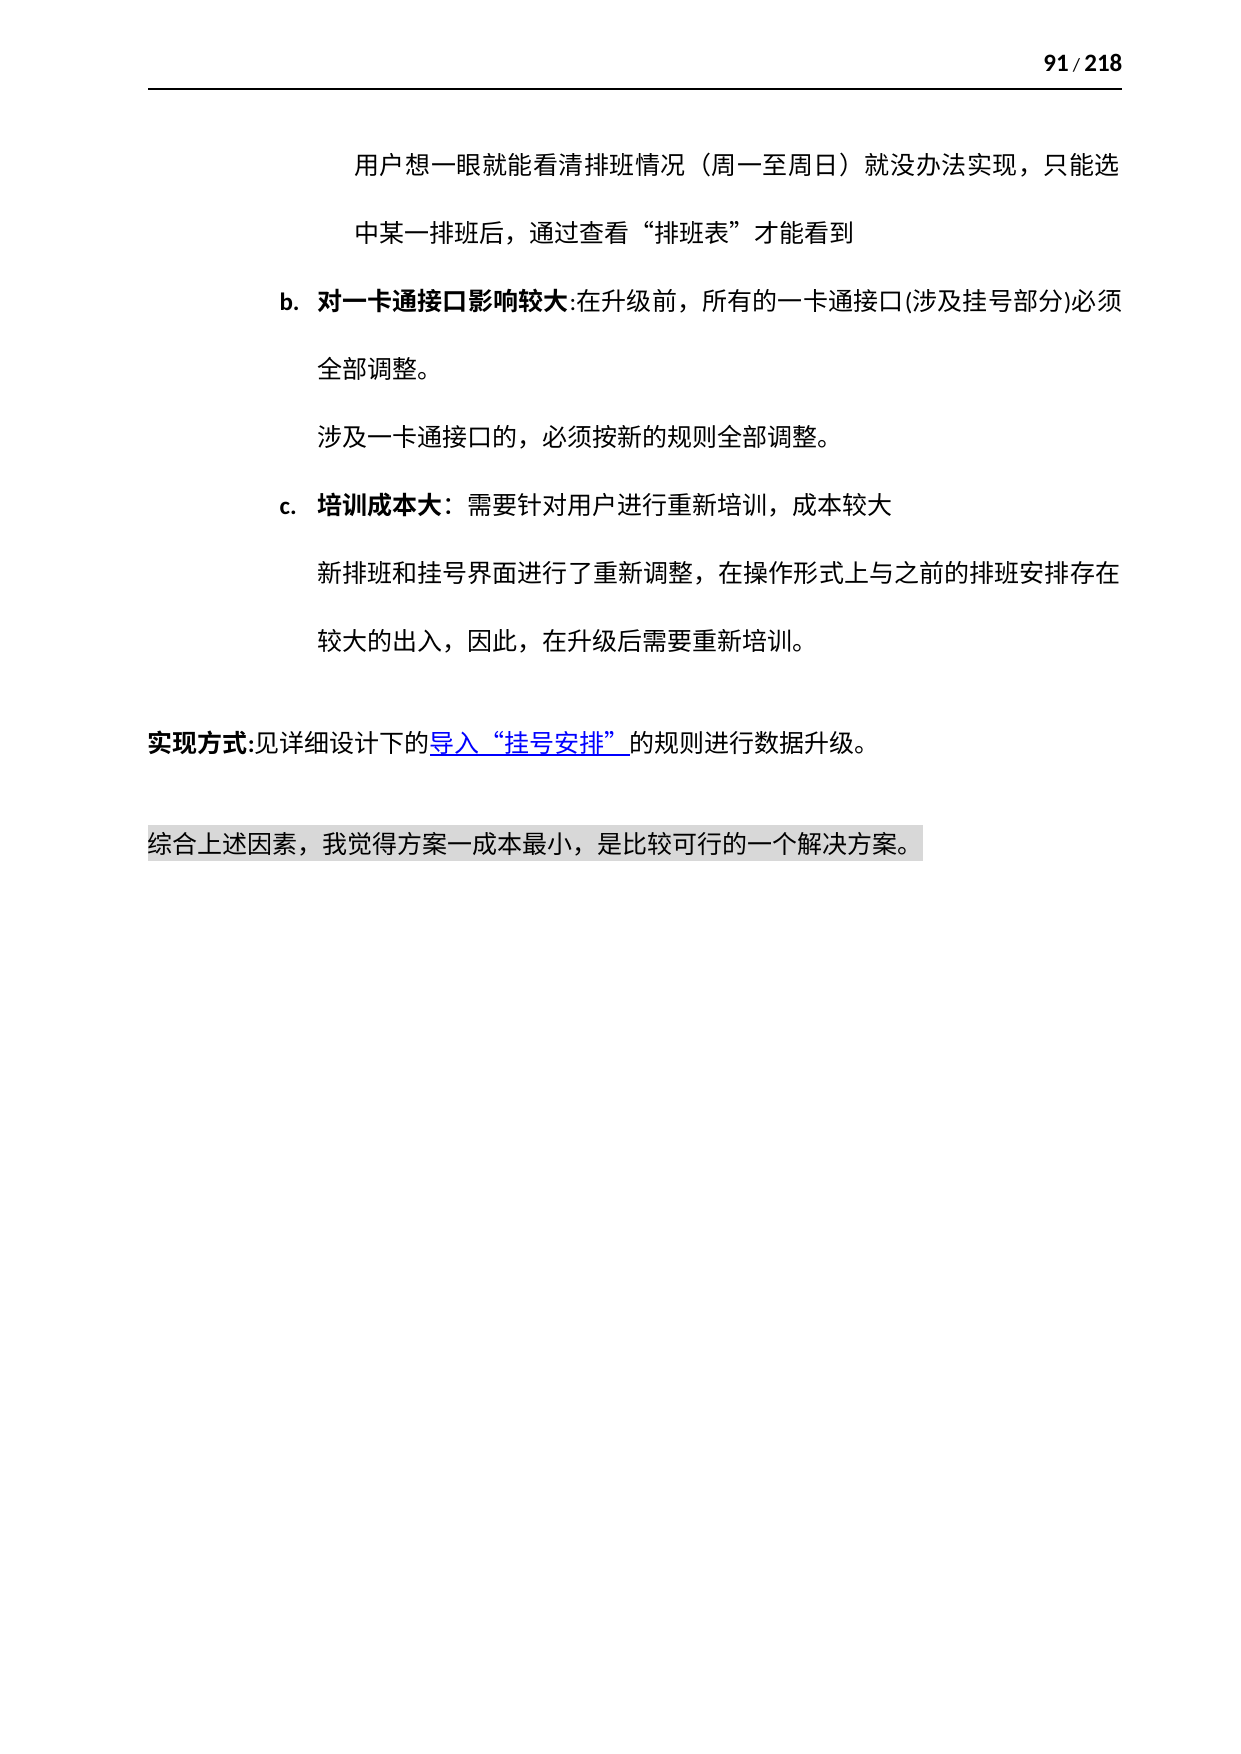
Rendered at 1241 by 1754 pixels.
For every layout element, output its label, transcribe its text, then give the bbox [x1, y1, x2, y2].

list 对一卡通接口影响较大:在升级前，所有的一卡通接口(涉及挂号部分)必须全部调整。 [279, 266, 1122, 402]
text 实现方式:见详细设计下的导入“挂号安排”的规则进行数据升级。 [148, 707, 1122, 775]
list 涉及一卡通接口的，必须按新的规则全部调整。 [317, 402, 1122, 469]
list 新排班和挂号界面进行了重新调整，在操作形式上与之前的排班安排存在较大的出入，因此，在升级后需要重新培训。 [317, 537, 1122, 673]
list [317, 130, 1122, 266]
list 培训成本大：需要针对用户进行重新培训，成本较大 [279, 469, 1122, 537]
text 综合上述因素，我觉得方案一成本最小，是比较可行的一个解决方案。 [148, 809, 1122, 877]
